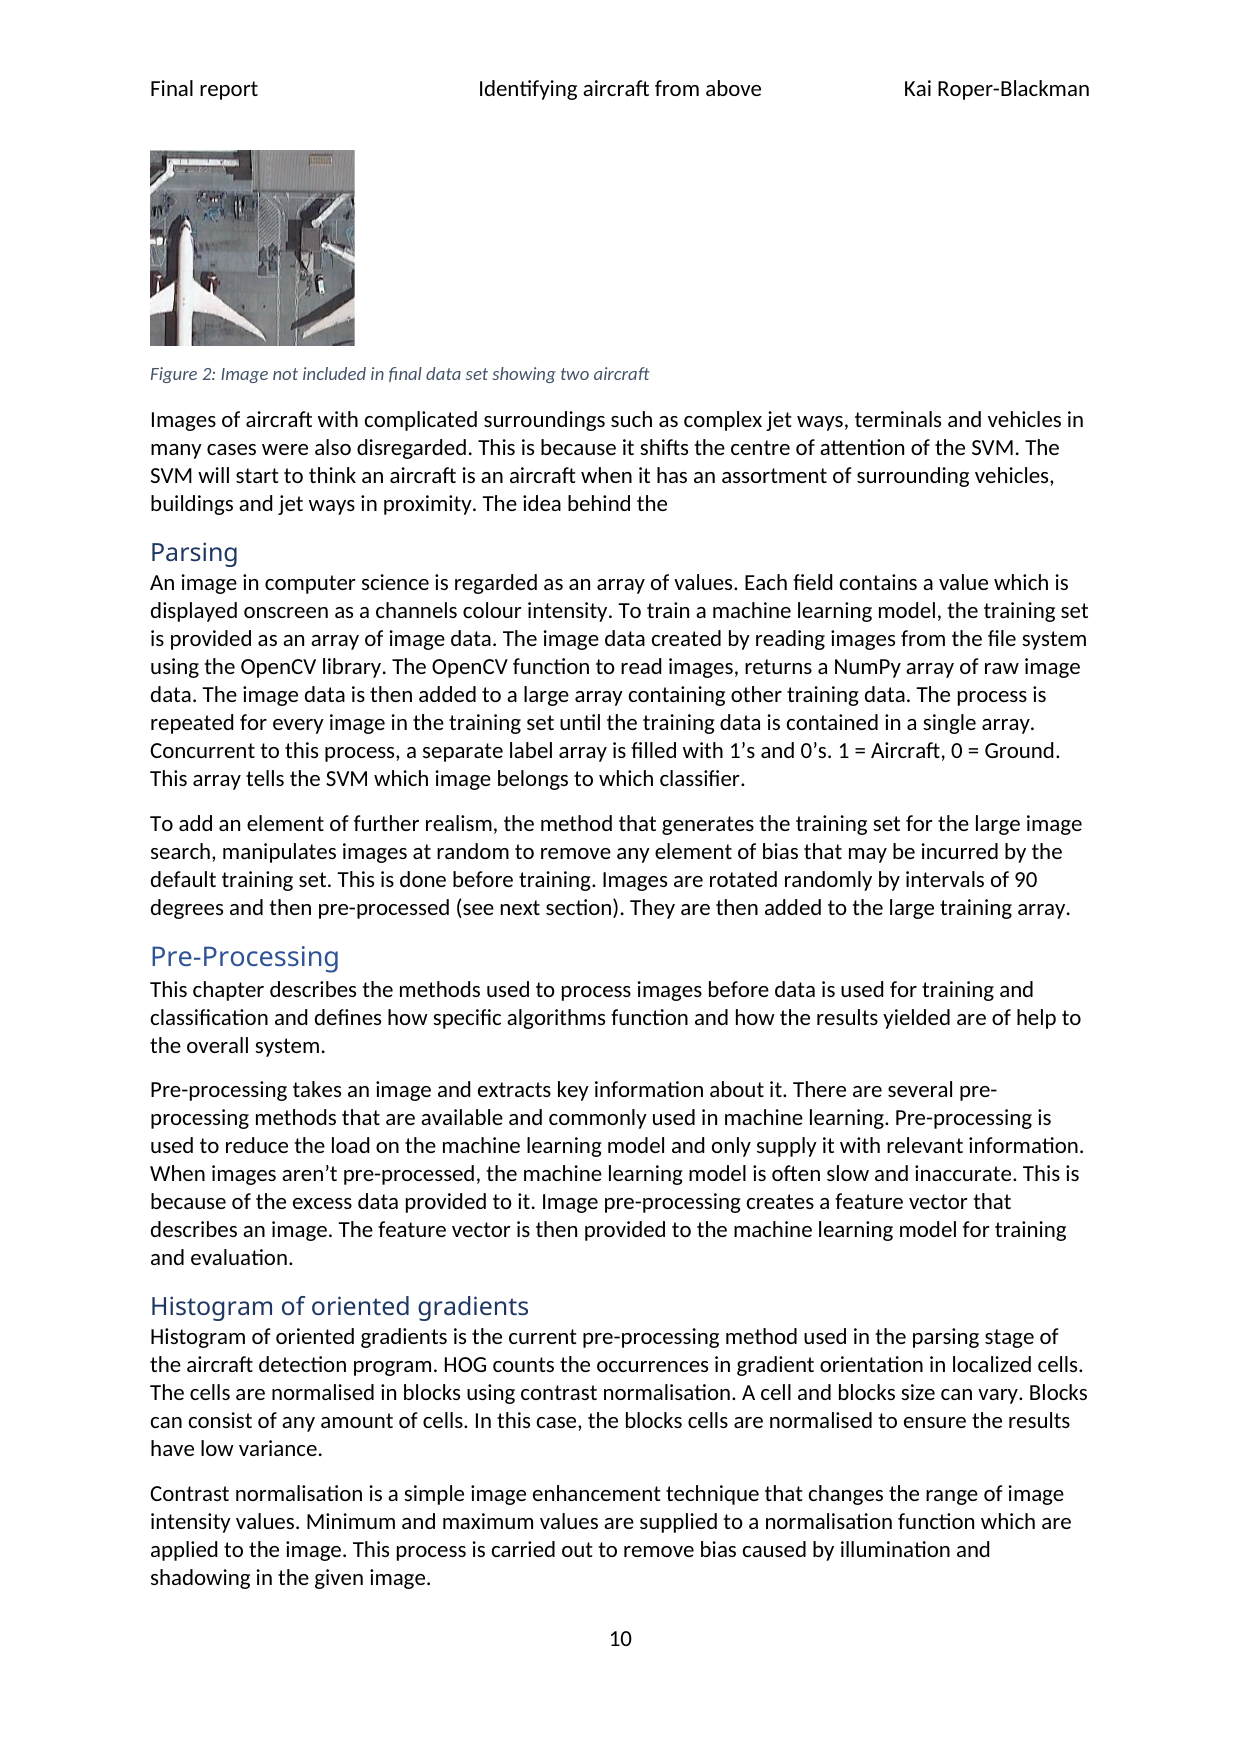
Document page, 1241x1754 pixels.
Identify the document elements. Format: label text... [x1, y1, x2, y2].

text Contrast normalisation is a simple image enhancement technique that changes the range of image intensity values. Minimum and maximum values are supplied to a normalisation function which are applied to the image. This process is carried out to remove bias caused by illumination and shadowing in the given image. [150, 1479, 1090, 1591]
text Pre-processing takes an image and extracts key information about it. There are several pre-processing methods that are available and commonly used in machine learning. Pre-processing is used to reduce the load on the machine learning model and only supply it with relevant information. When images aren’t pre-processed, the machine learning model is often slow and inaccurate. This is because of the excess data provided to it. Image pre-processing creates a feature vector that describes an image. The feature vector is then provided to the machine learning model for training and evaluation. [150, 1075, 1090, 1272]
text An image in computer science is regarded as an array of values. Each field contains a value which is displayed onscreen as a channels colour intensity. To train a machine learning model, the training set is provided as an array of image data. The image data created by reading images from the file system using the OpenCV library. The OpenCV function to read images, returns a NumPy array of raw image data. The image data is then added to a large array containing other training data. The process is repeated for every image in the training set until the training data is contained in a single array. Concurrent to this process, a separate label array is filled with 1’s and 0’s. 1 = Aircraft, 0 = Ground. This array tells the SVM which image belongs to which classifier. [150, 568, 1090, 792]
text This chapter describes the methods used to process images before data is used for training and classification and defines how specific algorithms function and how the results yielded are of help to the overall system. [150, 975, 1090, 1059]
subtitle Parsing [150, 534, 1090, 568]
subtitle Pre-Processing [150, 938, 1090, 975]
text To add an element of further realism, the method that generates the training set for the large image search, manipulates images at random to remove any element of bias that may be incurred by the default training set. This is done before training. Images are rotated randomly by intervals of 90 degrees and then pre-processed (see next section). They are then added to the large training array. [150, 809, 1090, 921]
text Images of aircraft with complicated surroundings such as complex jet ways, terminals and vehicles in many cases were also disregarded. This is because it shifts the centre of attention of the SVM. The SVM will start to think an aircraft is an aircraft when it has an assortment of surrounding vehicles, buildings and jet ways in proximity. The idea behind the [150, 405, 1090, 517]
text Histogram of oriented gradients is the current pre-processing method used in the parsing stage of the aircraft detection program. HOG counts the occurrences in gradient orientation in localized cells. The cells are normalised in blocks using contrast normalisation. A cell and blocks size can vary. Blocks can consist of any amount of cells. In this case, the blocks cells are normalised to ensure the results have low variance. [150, 1322, 1090, 1462]
subtitle Histogram of oriented gradients [150, 1288, 1090, 1322]
picture [150, 150, 355, 346]
